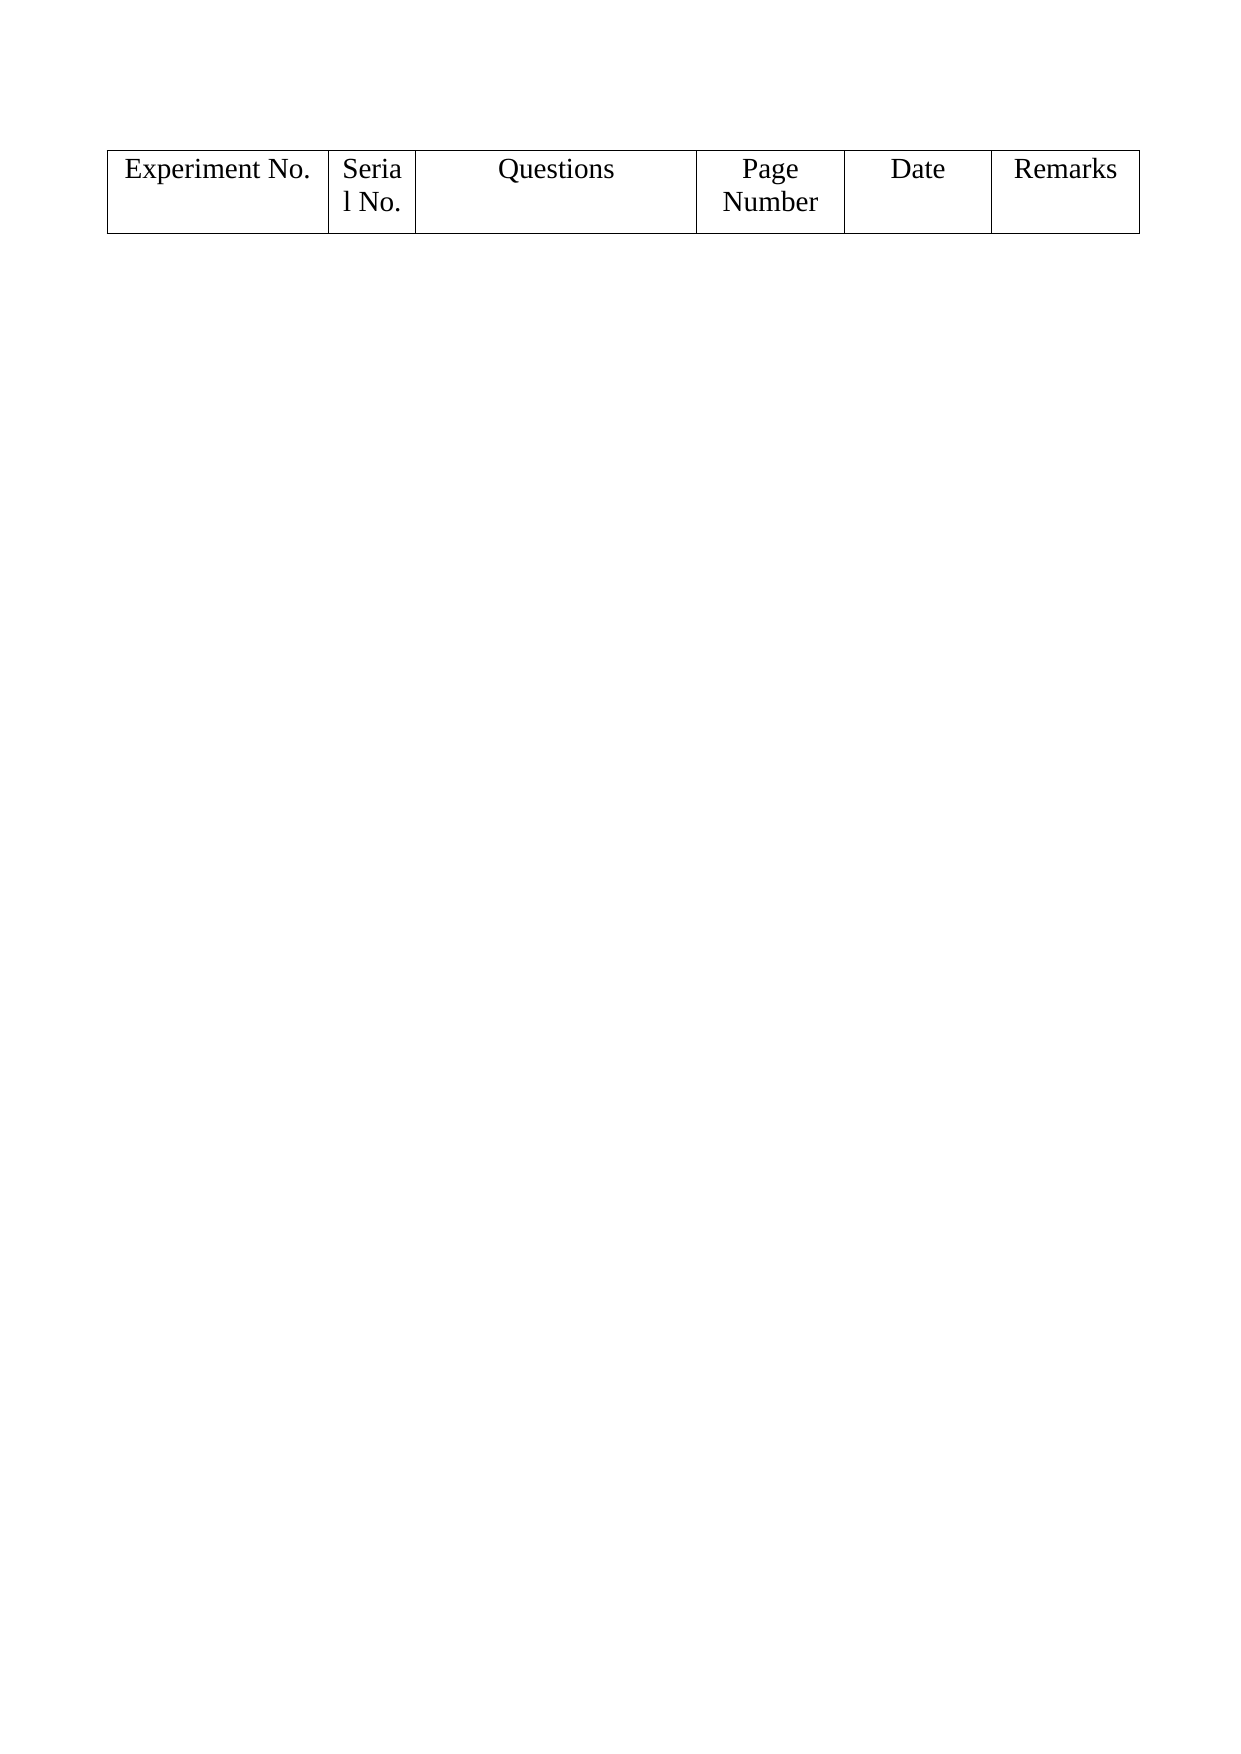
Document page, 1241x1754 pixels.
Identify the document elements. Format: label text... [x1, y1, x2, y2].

table_header Remarks [992, 151, 1139, 233]
table_header Page Number [697, 151, 844, 233]
table_header Serial No. [329, 151, 415, 233]
table_header Questions [416, 151, 696, 233]
table_header Experiment No. [108, 151, 328, 233]
table_header Date [845, 151, 991, 233]
